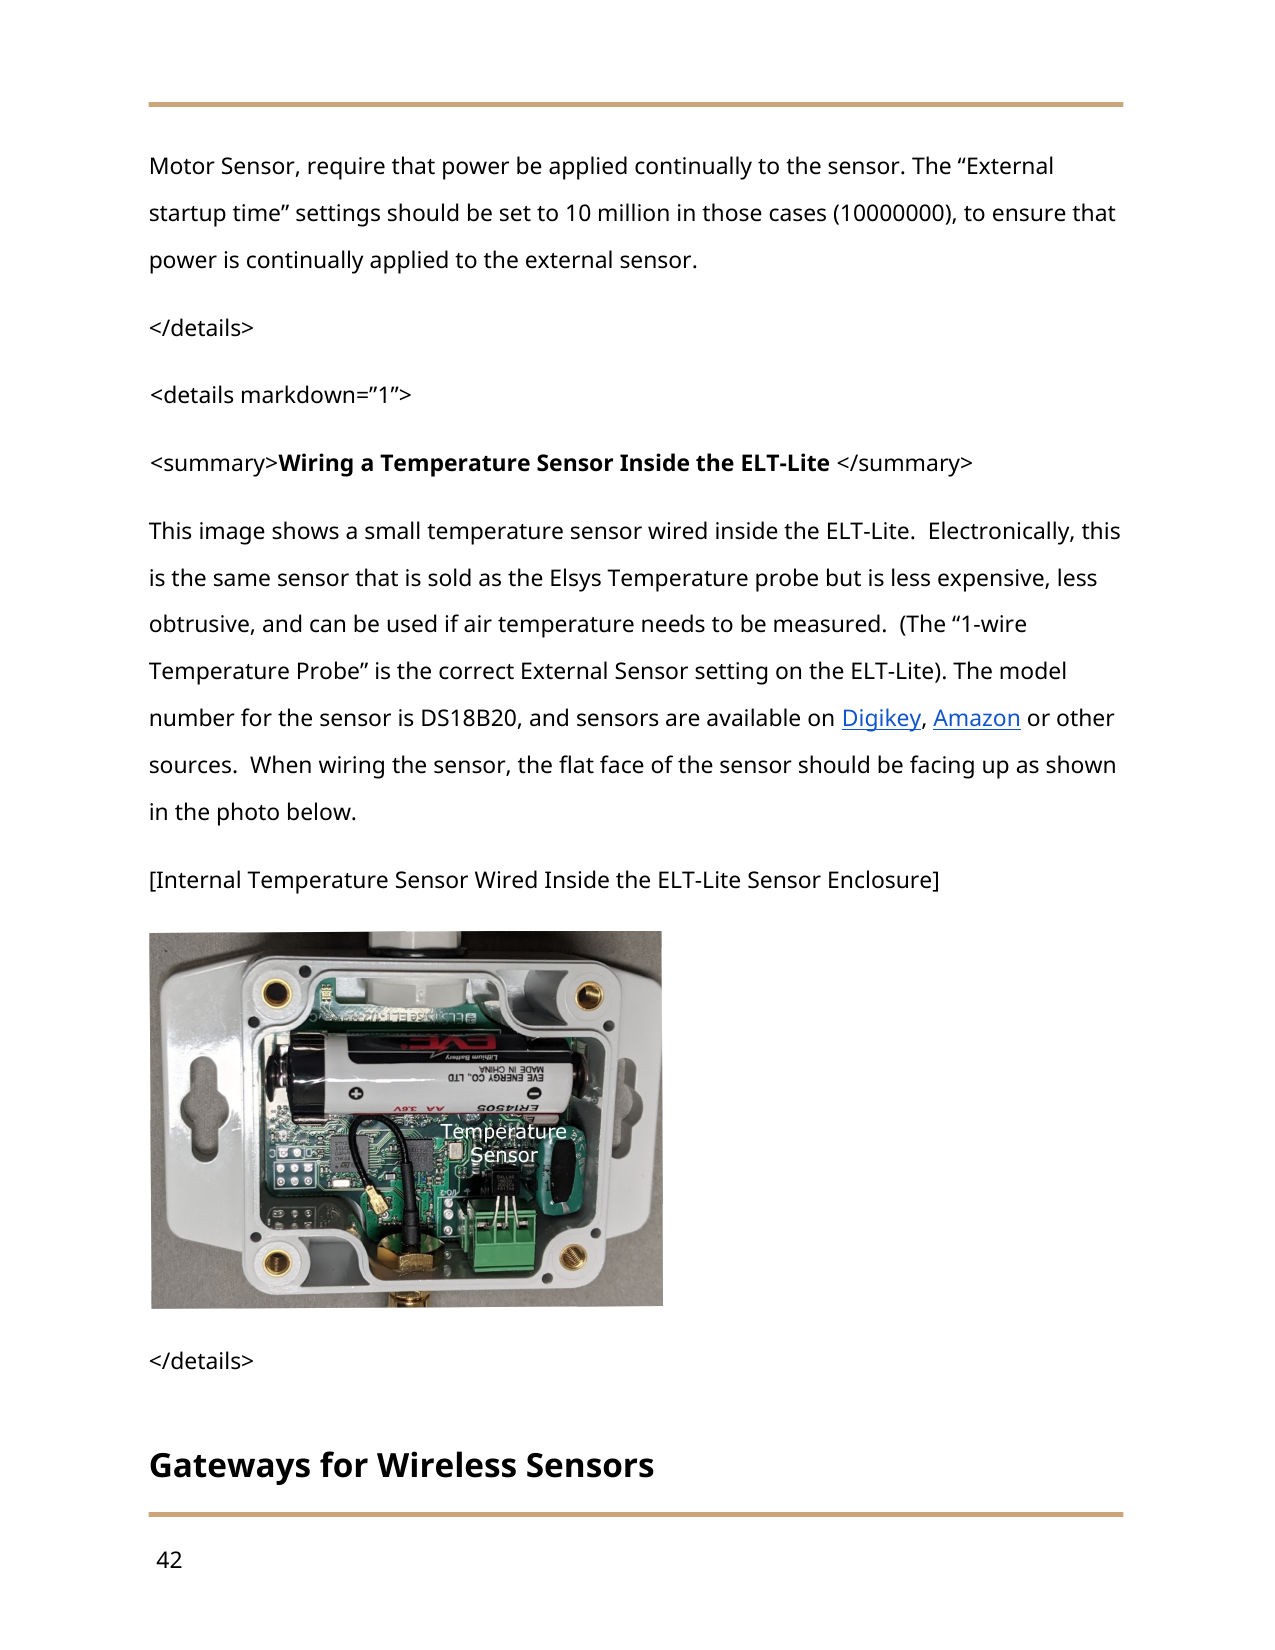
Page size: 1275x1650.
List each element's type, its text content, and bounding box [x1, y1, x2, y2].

text This image shows a small temperature sensor wired inside the ELT-Lite. Electronically, this is the same sensor that is sold as the Elsys Temperature probe but is less expensive, less obtrusive, and can be used if air temperature needs to be measured. (The “1-wire Temperature Probe” is the correct External Sensor setting on the ELT-Lite). The model number for the sensor is DS18B20, and sensors are available on Digikey, Amazon or other sources. When wiring the sensor, the flat face of the sensor should be facing up as shown in the photo below. [148, 514, 1125, 827]
subtitle Gateways for Wireless Sensors [148, 1441, 939, 1487]
text </details> [148, 1344, 1125, 1376]
picture [148, 931, 663, 1309]
picture [148, 1512, 1124, 1517]
picture [148, 102, 1124, 107]
text [Internal Temperature Sensor Wired Inside the ELT-Lite Sensor Enclosure] [148, 863, 1125, 895]
text </details> [148, 311, 1125, 343]
text <summary>Wiring a Temperature Sensor Inside the ELT-Lite </summary> [150, 447, 1125, 478]
text <details markdown=”1”> [150, 379, 1125, 410]
